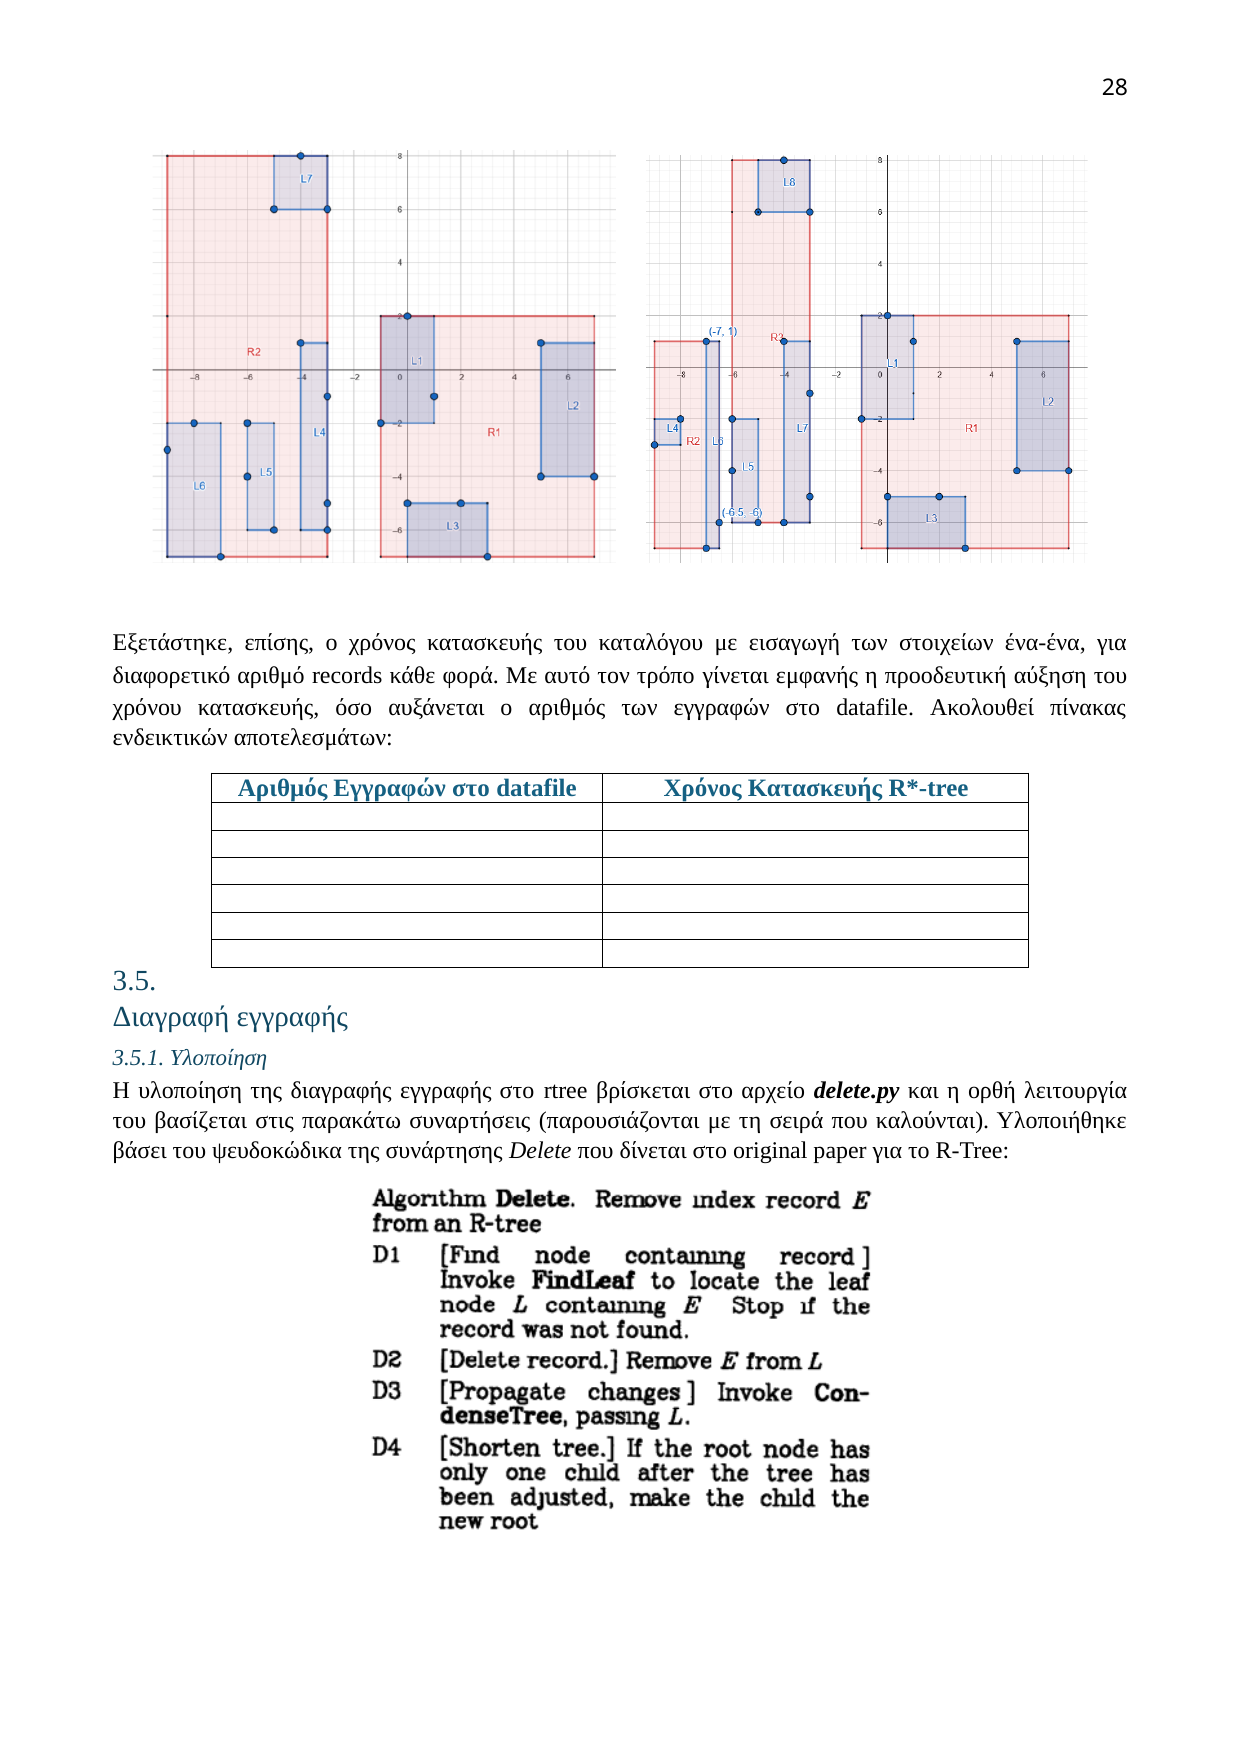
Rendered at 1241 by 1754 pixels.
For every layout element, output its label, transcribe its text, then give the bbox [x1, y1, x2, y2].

table_cell [212, 803, 602, 829]
picture [646, 155, 1088, 563]
table_cell [603, 913, 1028, 939]
table_cell [603, 858, 1028, 884]
table_cell [212, 831, 602, 857]
table_cell [212, 940, 602, 967]
text Η υλοποίηση της διαγραφής εγγραφής στο rtree βρίσκεται στο αρχείο delete.py και η ορθή λειτουργία του βασίζεται στις παρακάτω συναρτήσεις (παρουσιάζονται με τη σειρά που καλούνται). Υλοποιήθηκε βάσει του ψευδοκώδικα της συνάρτησης Delete που δίνεται στο original paper για το R-Tree: [112, 1076, 1128, 1163]
picture [152, 150, 616, 563]
table_cell [212, 913, 602, 939]
table_header Αριθμός Εγγραφών στο datafile [212, 774, 602, 802]
subtitle 3.5. Διαγραφή εγγραφής [112, 963, 1128, 1033]
table_header Χρόνος Κατασκευής R*-tree [603, 774, 1028, 802]
table_cell [603, 885, 1028, 912]
table_cell [603, 940, 1028, 967]
text Εξετάστηκε, επίσης, ο χρόνος κατασκευής του καταλόγου με εισαγωγή των στοιχείων ένα-ένα, για διαφορετικό αριθμό records κάθε φορά. Με αυτό τον τρόπο γίνεται εμφανής η προοδευτική αύξηση του χρόνου κατασκευής, όσο αυξάνεται ο αριθμός των εγγραφών στο datafile. Ακολουθεί πίνακας ενδεικτικών αποτελεσμάτων: [112, 628, 1128, 750]
subtitle 3.5.1. Υλοποίηση [112, 1044, 1128, 1070]
table_cell [603, 803, 1028, 829]
table_cell [212, 885, 602, 912]
table_cell [212, 858, 602, 884]
table_cell [603, 831, 1028, 857]
